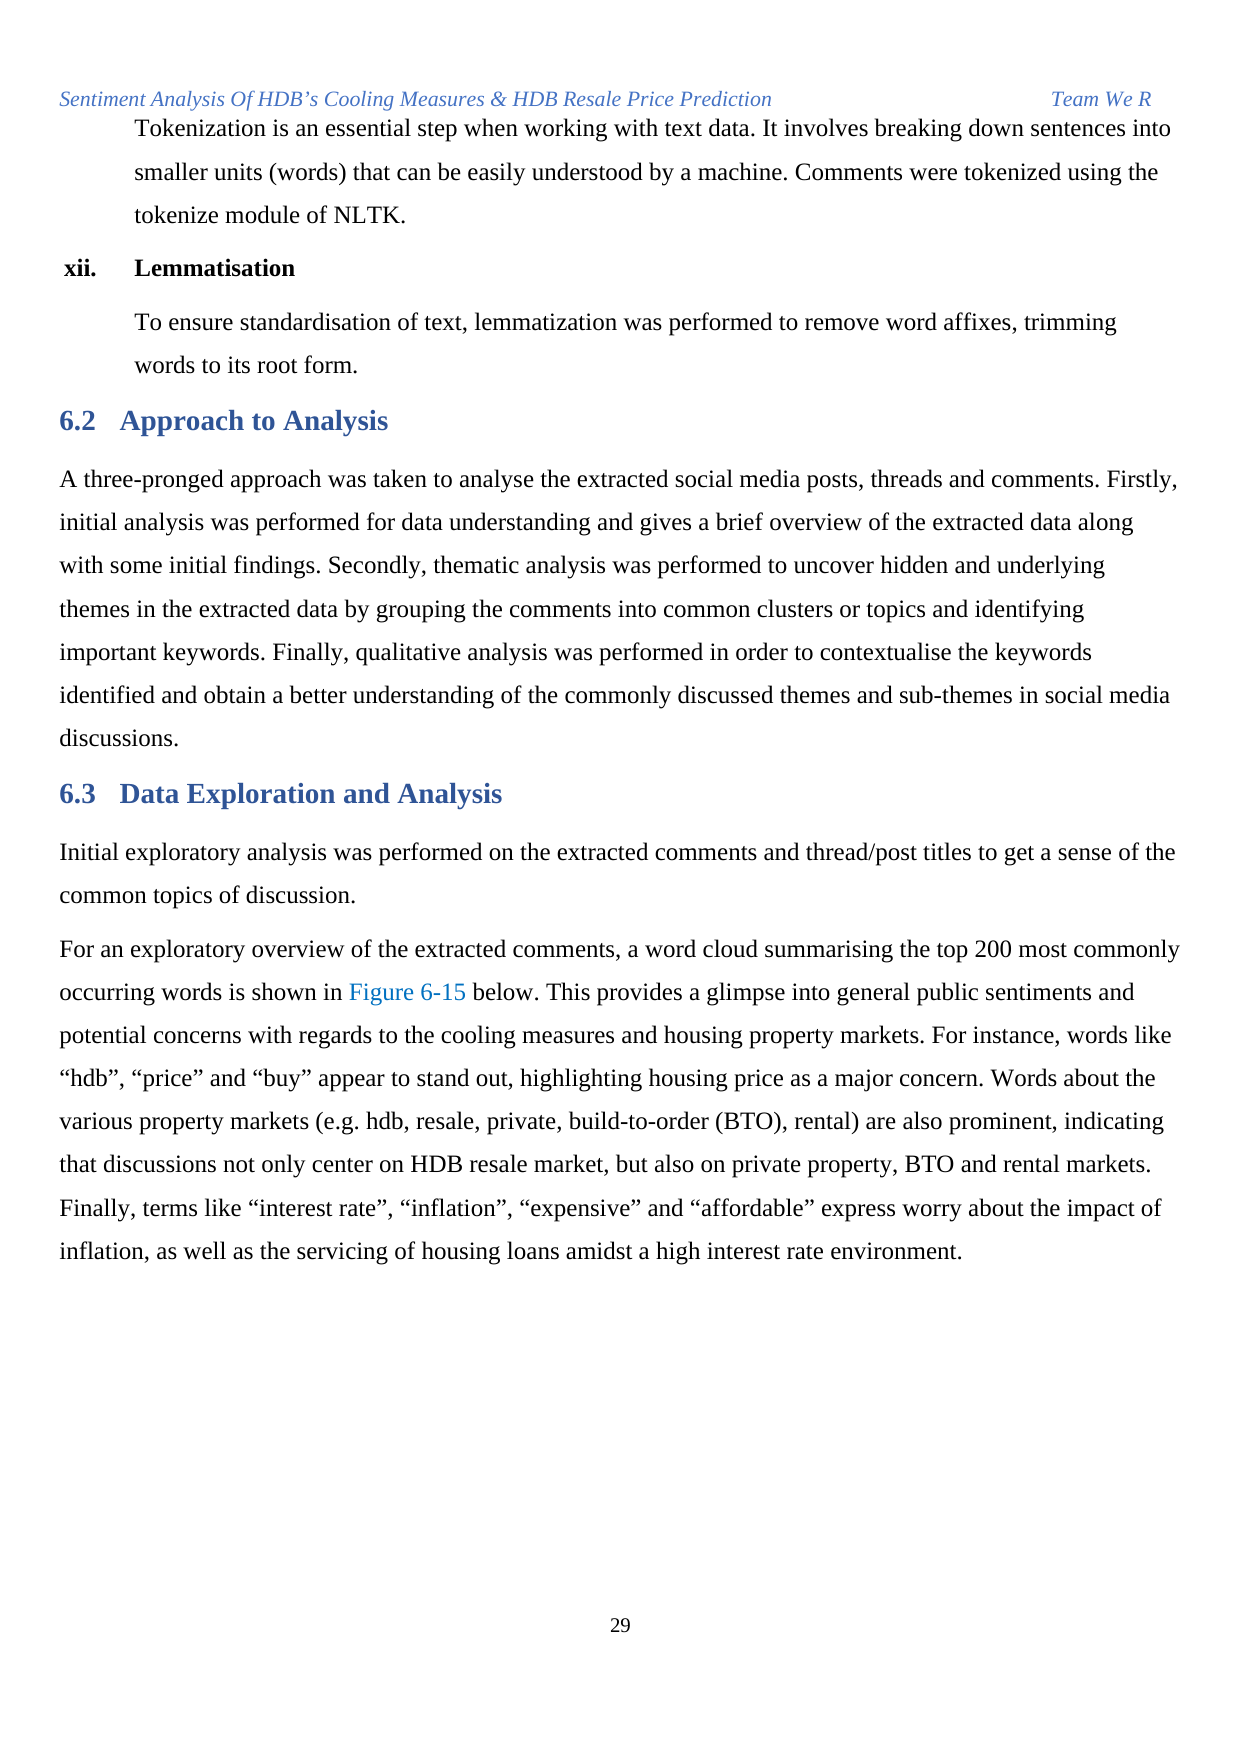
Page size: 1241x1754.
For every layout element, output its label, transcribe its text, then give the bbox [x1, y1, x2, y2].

text Tokenization is an essential step when working with text data. It involves breaking down sentences into smaller units (words) that can be easily understood by a machine. Comments were tokenized using the tokenize module of NLTK. [134, 113, 1181, 228]
subtitle Approach to Analysis [59, 403, 1181, 437]
subtitle Data Exploration and Analysis [59, 777, 1181, 810]
list Lemmatisation [97, 253, 1181, 282]
text Initial exploratory analysis was performed on the extracted comments and thread/post titles to get a sense of the common topics of discussion. [59, 837, 1181, 909]
text To ensure standardisation of text, lemmatization was performed to remove word affixes, trimming words to its root form. [134, 307, 1181, 379]
text A three-pronged approach was taken to analyse the extracted social media posts, threads and comments. Firstly, initial analysis was performed for data understanding and gives a brief overview of the extracted data along with some initial findings. Secondly, thematic analysis was performed to uncover hidden and underlying themes in the extracted data by grouping the comments into common clusters or topics and identifying important keywords. Finally, qualitative analysis was performed in order to contextualise the keywords identified and obtain a better understanding of the commonly discussed themes and sub-themes in social media discussions. [59, 464, 1181, 752]
